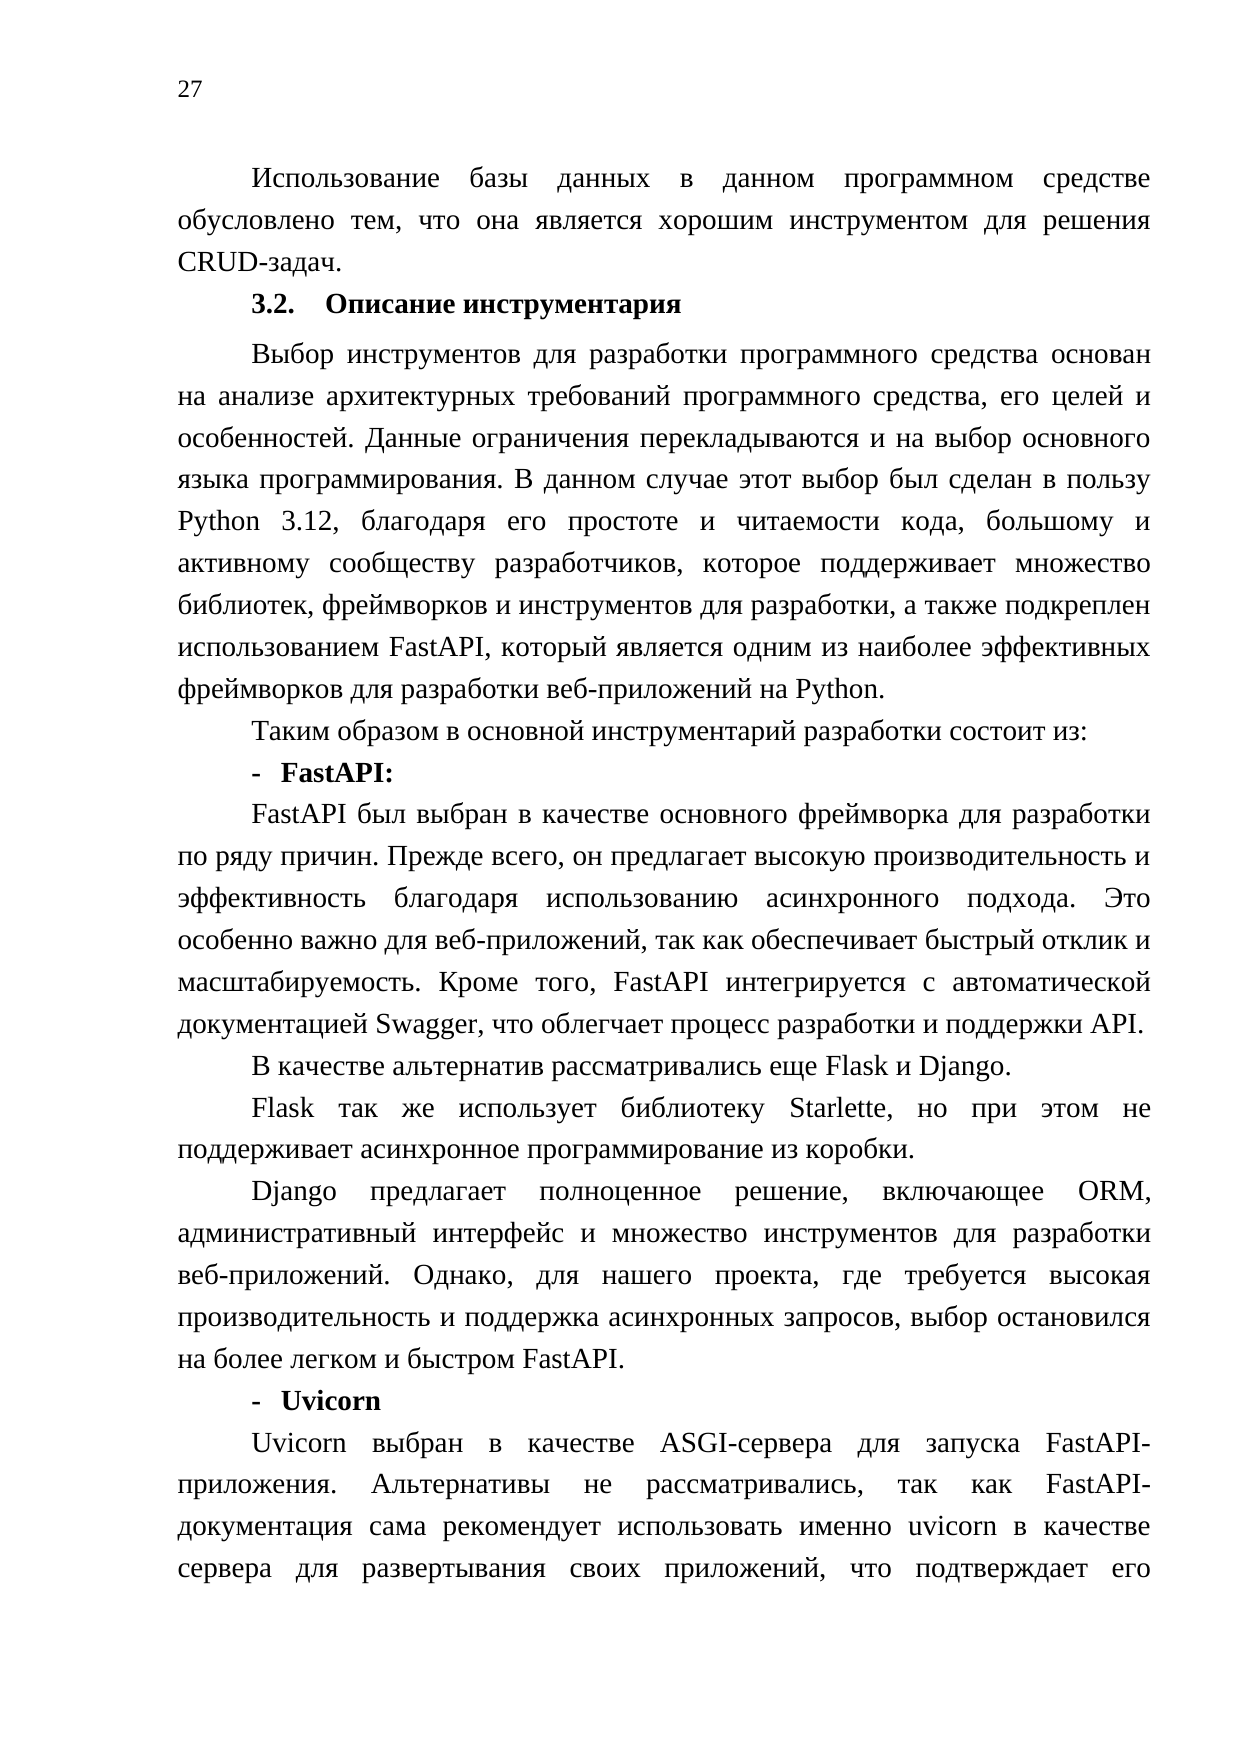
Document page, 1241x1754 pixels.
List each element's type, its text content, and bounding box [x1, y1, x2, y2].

text FastAPI был выбран в качестве основного фреймворка для разработки по ряду причин. Прежде всего, он предлагает высокую производительность и эффективность благодаря использованию асинхронного подхода. Это особенно важно для веб-приложений, так как обеспечивает быстрый отклик и масштабируемость. Кроме того, FastAPI интегрируется с автоматической документацией Swagger, что облегчает процесс разработки и поддержки API. [177, 797, 1152, 1039]
text В качестве альтернатив рассматривались еще Flask и Django. [177, 1048, 1152, 1081]
text Использование базы данных в данном программном средстве обусловлено тем, что она является хорошим инструментом для решения CRUD-задач. [177, 160, 1152, 277]
text Выбор инструментов для разработки программного средства основан на анализе архитектурных требований программного средства, его целей и особенностей. Данные ограничения перекладываются и на выбор основного языка программирования. В данном случае этот выбор был сделан в пользу Python 3.12, благодаря его простоте и читаемости кода, большому и активному сообществу разработчиков, которое поддерживает множество библиотек, фреймворков и инструментов для разработки, а также подкреплен использованием FastAPI, который является одним из наиболее эффективных фреймворков для разработки веб-приложений на Python. [177, 336, 1152, 704]
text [177, 1425, 1152, 1584]
text Django предлагает полноценное решение, включающее ORM, административный интерфейс и множество инструментов для разработки веб-приложений. Однако, для нашего проекта, где требуется высокая производительность и поддержка асинхронных запросов, выбор остановился на более легком и быстром FastAPI. [177, 1173, 1152, 1374]
subtitle Описание инструментария [177, 286, 1152, 319]
text Таким образом в основной инструментарий разработки состоит из: [177, 713, 1152, 746]
list FastAPI: [177, 755, 1152, 788]
text Flask так же использует библиотеку Starlette, но при этом не поддерживает асинхронное программирование из коробки. [177, 1090, 1152, 1165]
list Uvicorn [177, 1383, 1152, 1416]
